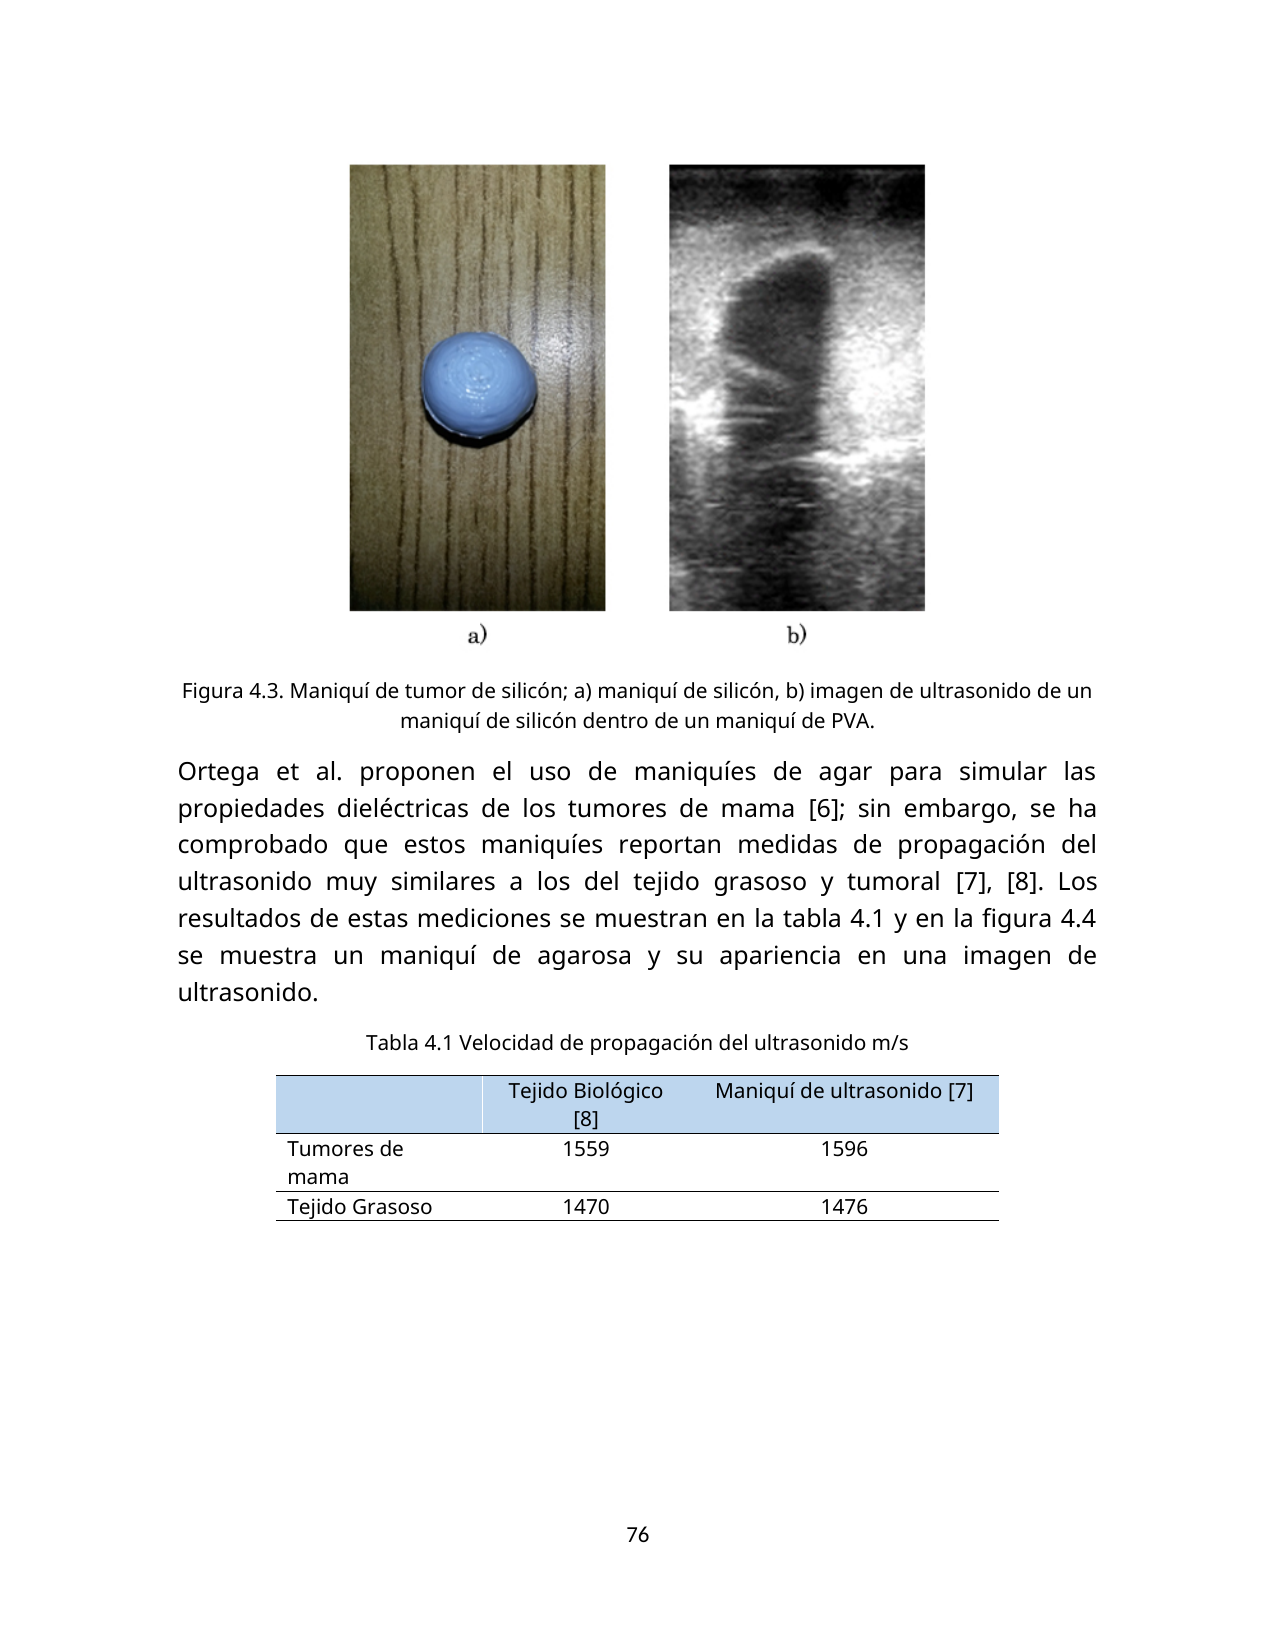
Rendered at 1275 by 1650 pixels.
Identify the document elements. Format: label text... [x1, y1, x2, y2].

table_header Maniquí de ultrasonido [7] [689, 1076, 999, 1133]
table_cell Tumores de mama [276, 1134, 482, 1191]
table_header Tejido Biológico [8] [483, 1076, 689, 1133]
picture [287, 147, 989, 657]
table_cell 1596 [689, 1134, 999, 1191]
table_cell 1476 [689, 1192, 999, 1220]
table_header [276, 1076, 482, 1133]
table_cell 1470 [483, 1192, 689, 1220]
text Ortega et al. proponen el uso de maniquíes de agar para simular las propiedades dieléctricas de los tumores de mama [6]; sin embargo, se ha comprobado que estos maniquíes reportan medidas de propagación del ultrasonido muy similares a los del tejido grasoso y tumoral [7], [8]. Los resultados de estas mediciones se muestran en la tabla 4.1 y en la figura 4.4 se muestra un maniquí de agarosa y su apariencia en una imagen de ultrasonido. [177, 754, 1098, 1008]
text Figura 4.3. Maniquí de tumor de silicón; a) maniquí de silicón, b) imagen de ultrasonido de un maniquí de silicón dentro de un maniquí de PVA. [177, 676, 1098, 735]
table_cell 1559 [483, 1134, 689, 1191]
text Tabla 4.1 Velocidad de propagación del ultrasonido m/s [177, 1028, 1098, 1056]
table_cell Tejido Grasoso [276, 1192, 482, 1220]
